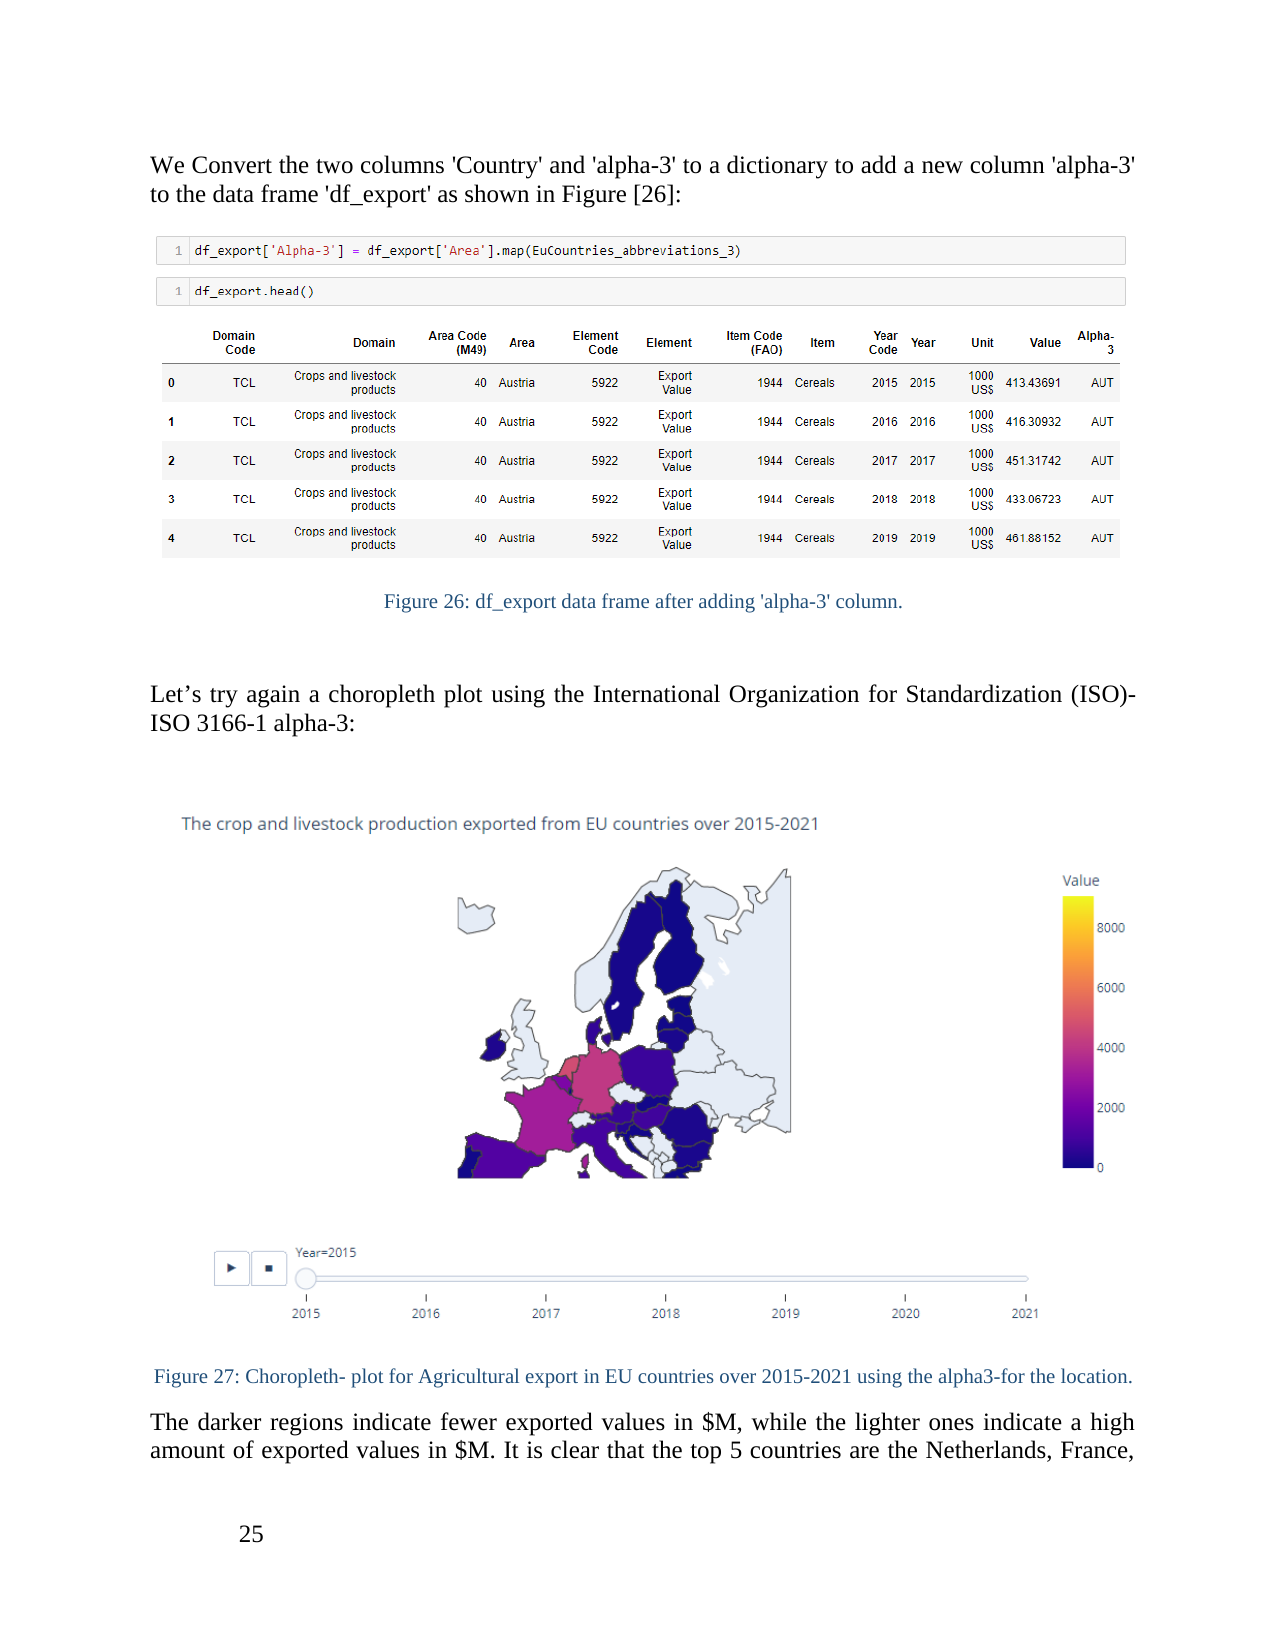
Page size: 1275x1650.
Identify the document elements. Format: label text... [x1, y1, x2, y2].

text Figure 27: Choropleth- plot for Agricultural export in EU countries over 2015-2021 using the alpha3-for the location. [150, 1364, 1137, 1388]
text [150, 1407, 1137, 1464]
picture [150, 226, 1137, 570]
text Figure 26: df_export data frame after adding 'alpha-3' column. [150, 589, 1137, 613]
picture [150, 802, 1137, 1346]
text We Convert the two columns 'Country' and 'alpha-3' to a dictionary to add a new column 'alpha-3' to the data frame 'df_export' as shown in Figure [26]: [150, 150, 1137, 207]
text Let’s try again a choropleth plot using the International Organization for Standardization (ISO)- ISO 3166-1 alpha-3: [150, 679, 1137, 737]
